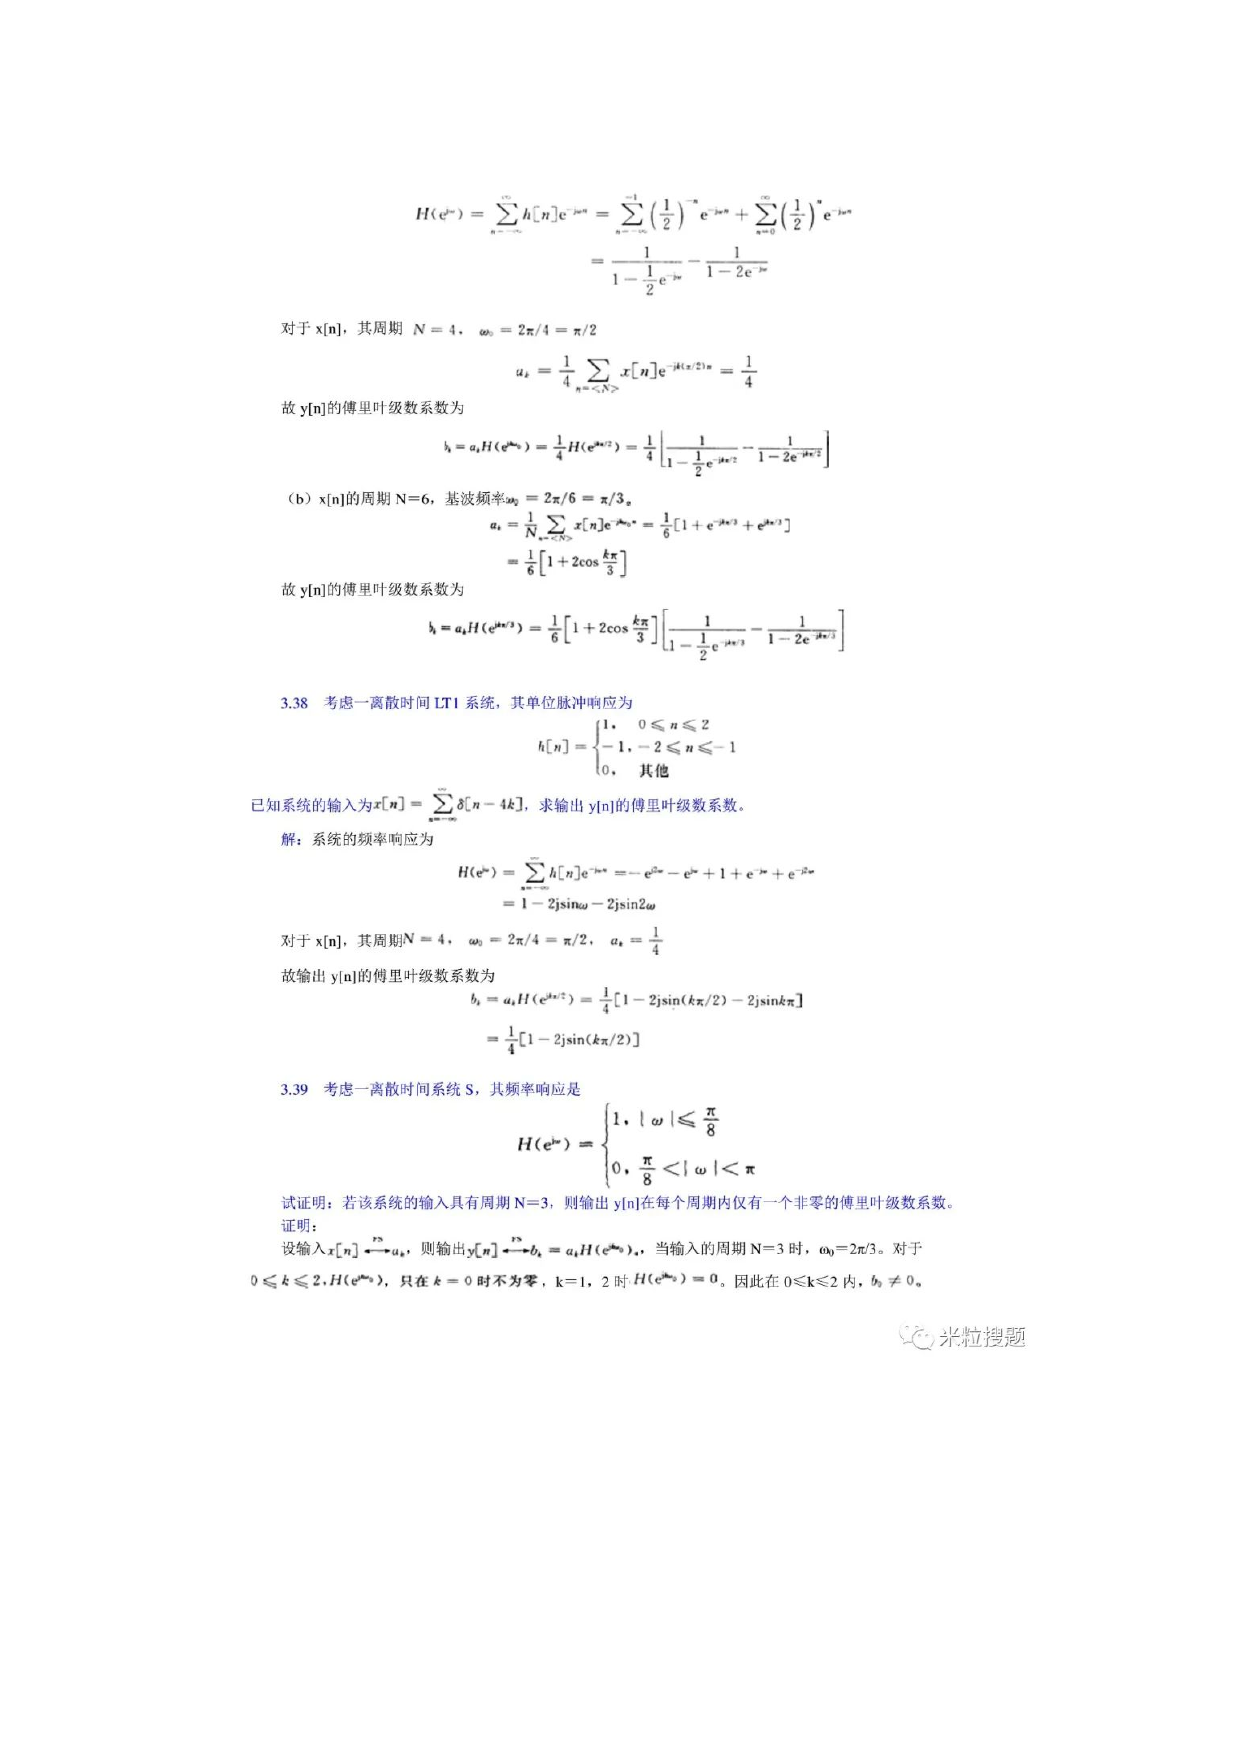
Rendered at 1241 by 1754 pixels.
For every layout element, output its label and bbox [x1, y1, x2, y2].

picture [187, 152, 1053, 1375]
